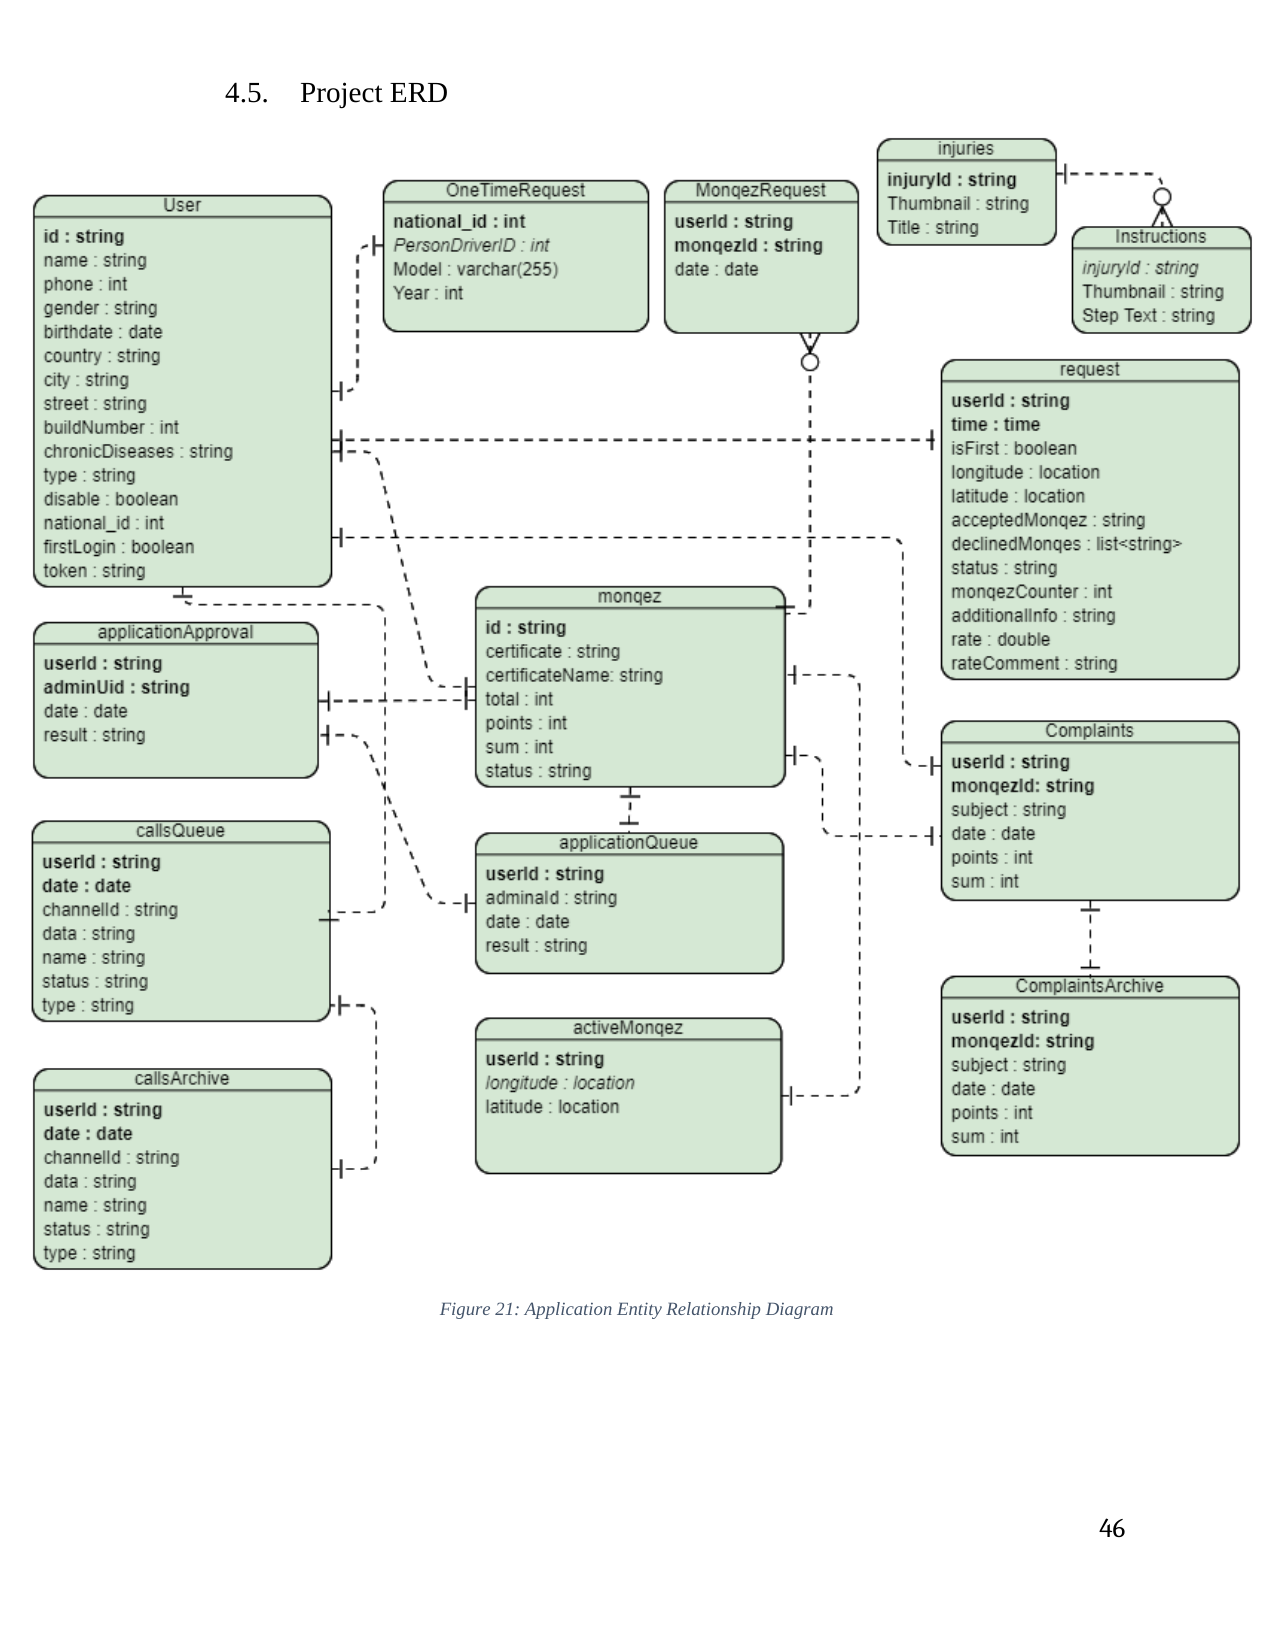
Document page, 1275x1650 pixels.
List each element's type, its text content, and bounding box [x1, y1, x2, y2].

picture [20, 125, 1255, 1273]
subtitle Project ERD [225, 75, 1125, 108]
text Figure 21: Application Entity Relationship Diagram [150, 1298, 1125, 1319]
